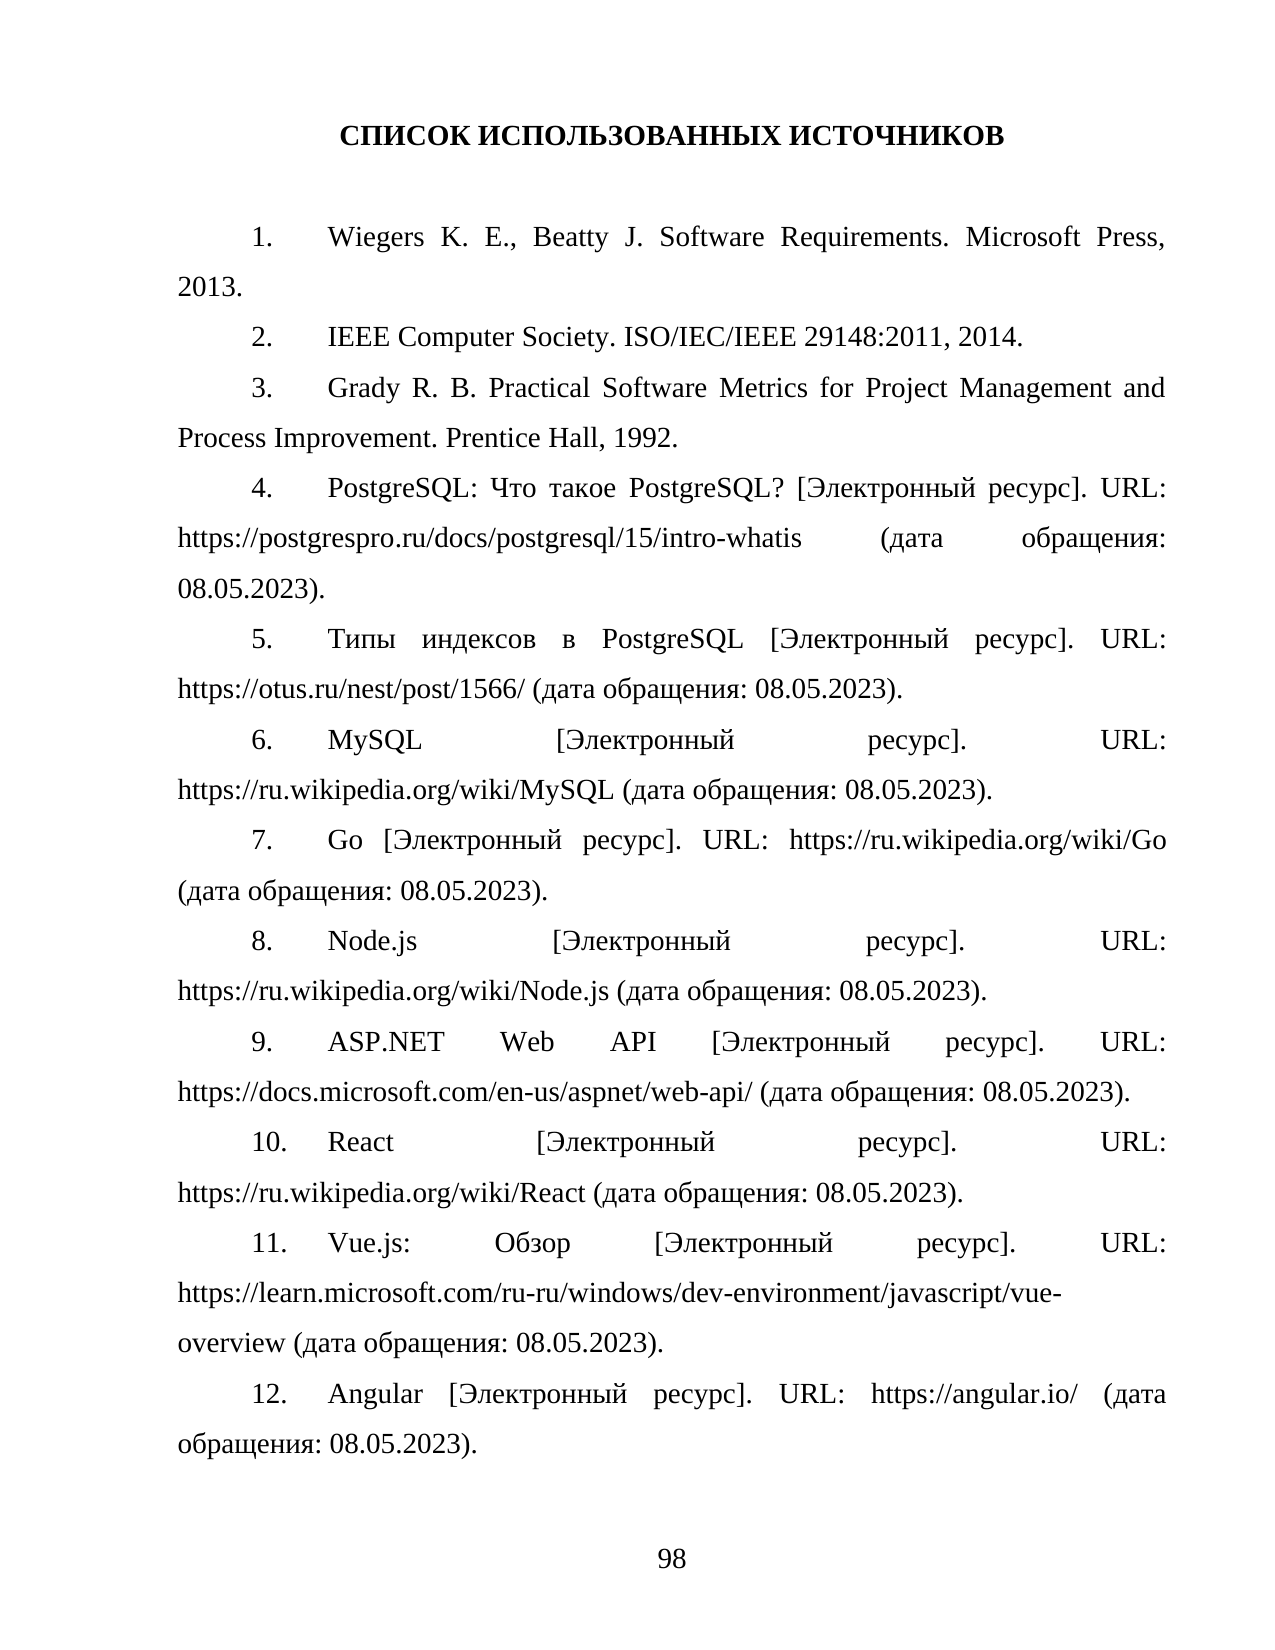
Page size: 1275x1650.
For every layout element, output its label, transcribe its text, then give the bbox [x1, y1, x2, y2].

list Node.js [Электронный ресурс]. URL: https://ru.wikipedia.org/wiki/Node.js (дата обращения: 08.05.2023). [177, 923, 1167, 1007]
list Go [Электронный ресурс]. URL: https://ru.wikipedia.org/wiki/Go (дата обращения: 08.05.2023). [177, 822, 1167, 906]
list Vue.js: Обзор [Электронный ресурс]. URL: https://learn.microsoft.com/ru-ru/windows/dev-environment/javascript/vue-overview (дата обращения: 08.05.2023). [177, 1225, 1167, 1359]
list MySQL [Электронный ресурс]. URL: https://ru.wikipedia.org/wiki/MySQL (дата обращения: 08.05.2023). [177, 722, 1167, 806]
list Angular [Электронный ресурс]. URL: https://angular.io/ (дата обращения: 08.05.2023). [177, 1376, 1167, 1460]
list React [Электронный ресурс]. URL: https://ru.wikipedia.org/wiki/React (дата обращения: 08.05.2023). [177, 1124, 1167, 1208]
list PostgreSQL: Что такое PostgreSQL? [Электронный ресурс]. URL: https://postgrespro.ru/docs/postgresql/15/intro-whatis (дата обращения: 08.05.2023). [177, 470, 1167, 604]
list Grady R. B. Practical Software Metrics for Project Management and Process Improvement. Prentice Hall, 1992. [177, 370, 1167, 453]
list Типы индексов в PostgreSQL [Электронный ресурс]. URL: https://otus.ru/nest/post/1566/ (дата обращения: 08.05.2023). [177, 621, 1167, 705]
subtitle СПИСОК ИСПОЛЬЗОВАННЫХ ИСТОЧНИКОВ [177, 118, 1167, 152]
list IEEE Computer Society. ISO/IEC/IEEE 29148:2011, 2014. [177, 319, 1167, 353]
list ASP.NET Web API [Электронный ресурс]. URL: https://docs.microsoft.com/en-us/aspnet/web-api/ (дата обращения: 08.05.2023). [177, 1024, 1167, 1108]
list Wiegers K. E., Beatty J. Software Requirements. Microsoft Press, 2013. [177, 219, 1167, 303]
